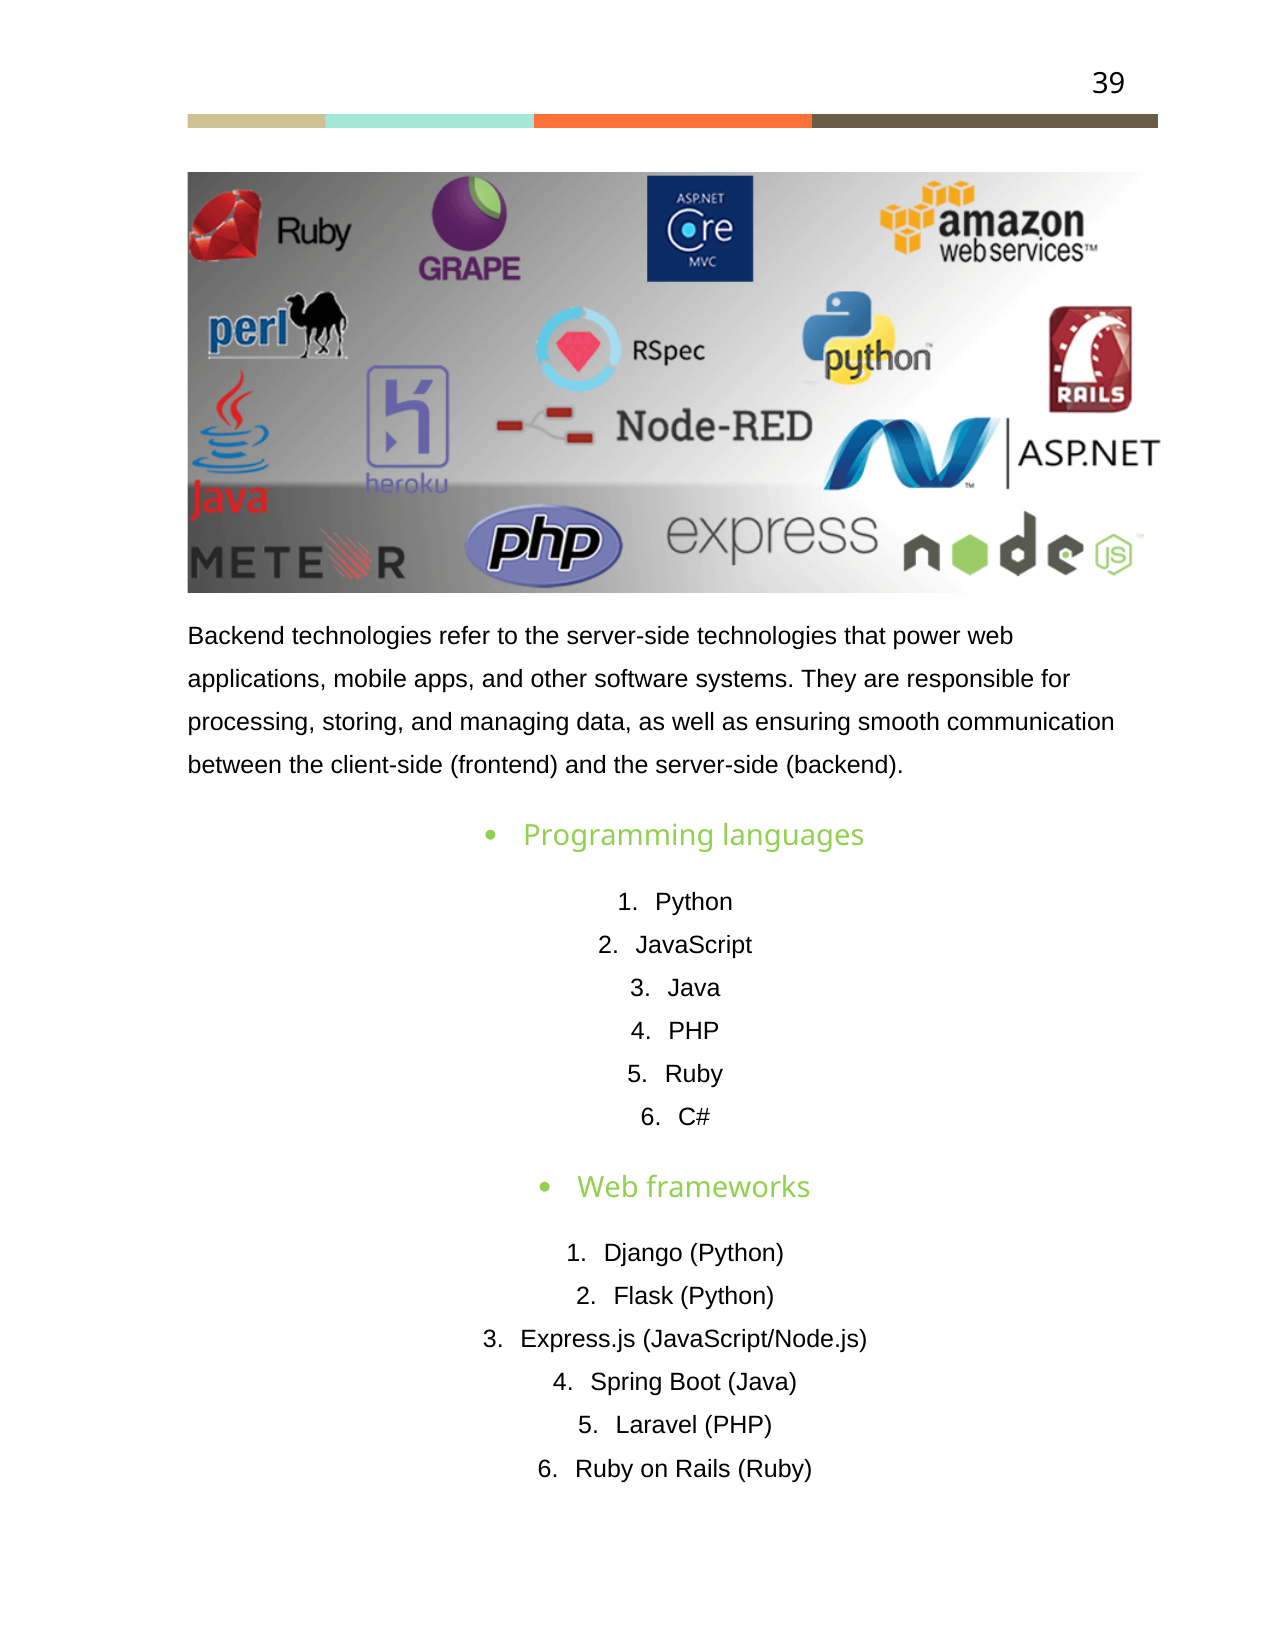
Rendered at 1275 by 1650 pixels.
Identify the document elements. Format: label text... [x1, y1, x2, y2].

list Java [225, 973, 1125, 1001]
picture [187, 114, 1158, 128]
text Backend technologies refer to the server-side technologies that power web applications, mobile apps, and other software systems. They are responsible for processing, storing, and managing data, as well as ensuring smooth communication between the client-side (frontend) and the server-side (backend). [187, 621, 1125, 779]
list Spring Boot (Java) [225, 1367, 1125, 1396]
list Flask (Python) [225, 1281, 1125, 1310]
list Django (Python) [225, 1238, 1125, 1267]
list JavaScript [225, 929, 1125, 958]
list C# [225, 1102, 1125, 1131]
list Python [225, 886, 1125, 915]
list Ruby on Rails (Ruby) [225, 1454, 1125, 1482]
list PHP [225, 1016, 1125, 1044]
list Laravel (PHP) [225, 1411, 1125, 1439]
subtitle Web frameworks [225, 1166, 1125, 1206]
list Ruby [225, 1059, 1125, 1088]
list Express.js (JavaScript/Node.js) [225, 1324, 1125, 1353]
picture [187, 172, 1163, 593]
subtitle Programming languages [225, 814, 1125, 854]
